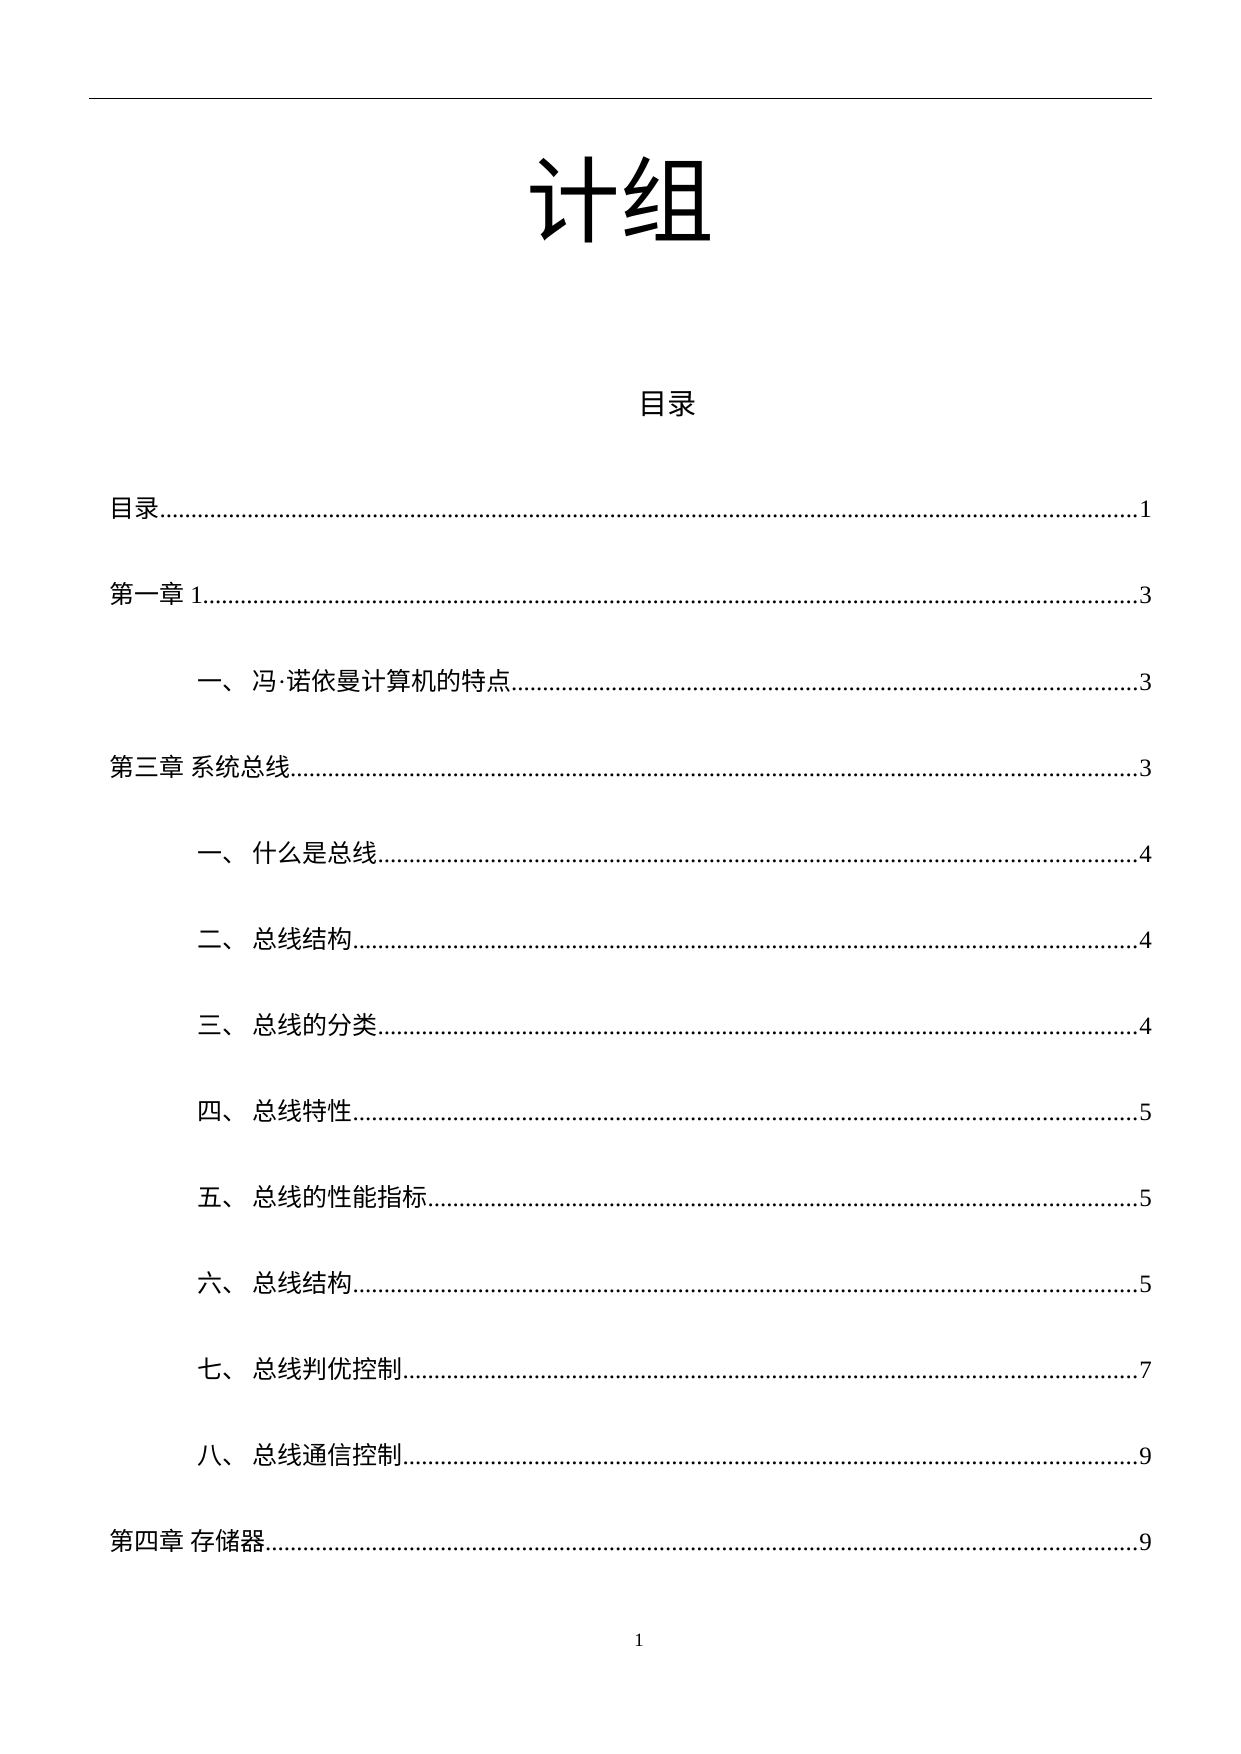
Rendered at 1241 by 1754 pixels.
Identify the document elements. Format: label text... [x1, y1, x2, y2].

text 计组 [89, 126, 1152, 262]
